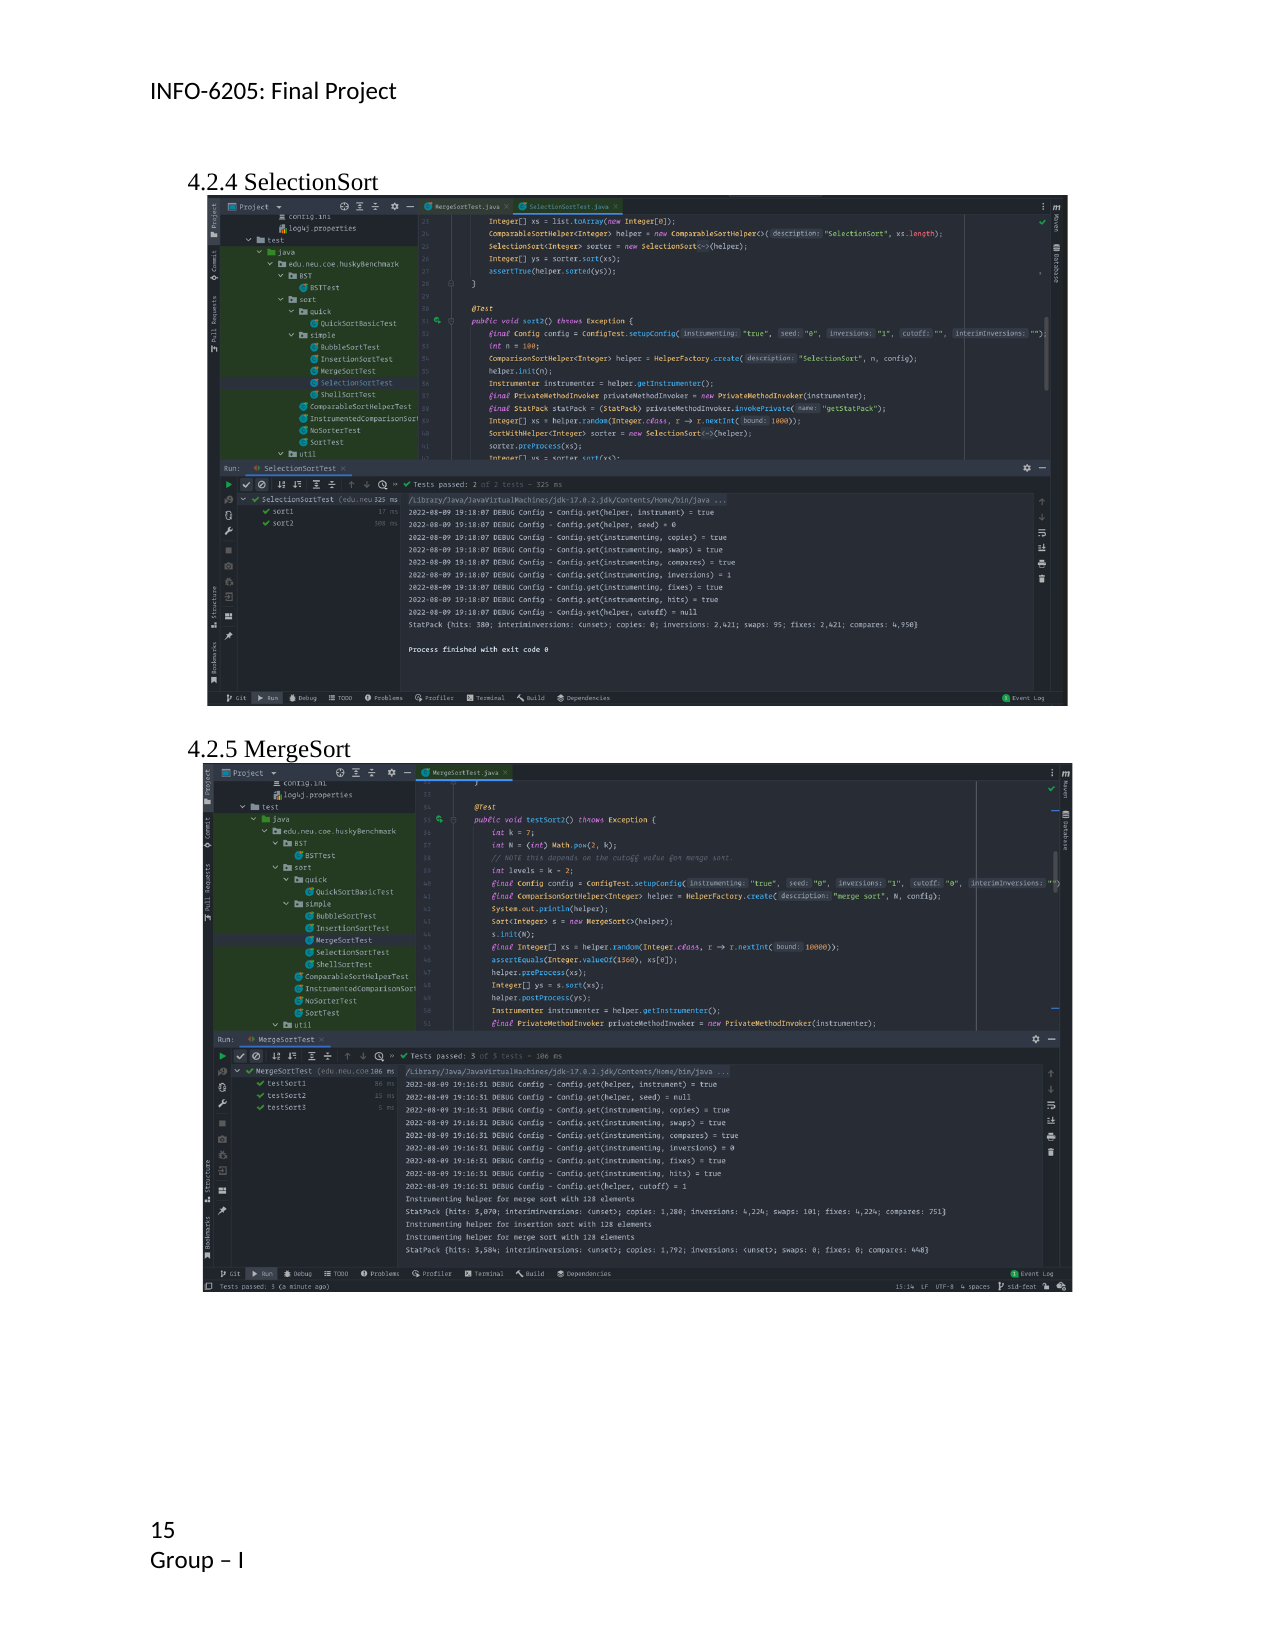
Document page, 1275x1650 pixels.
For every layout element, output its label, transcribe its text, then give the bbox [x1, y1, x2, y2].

text 4.2.5 MergeSort [187, 734, 1125, 763]
text 4.2.4 SelectionSort [187, 167, 1125, 195]
picture [207, 195, 1068, 706]
picture [202, 763, 1073, 1292]
